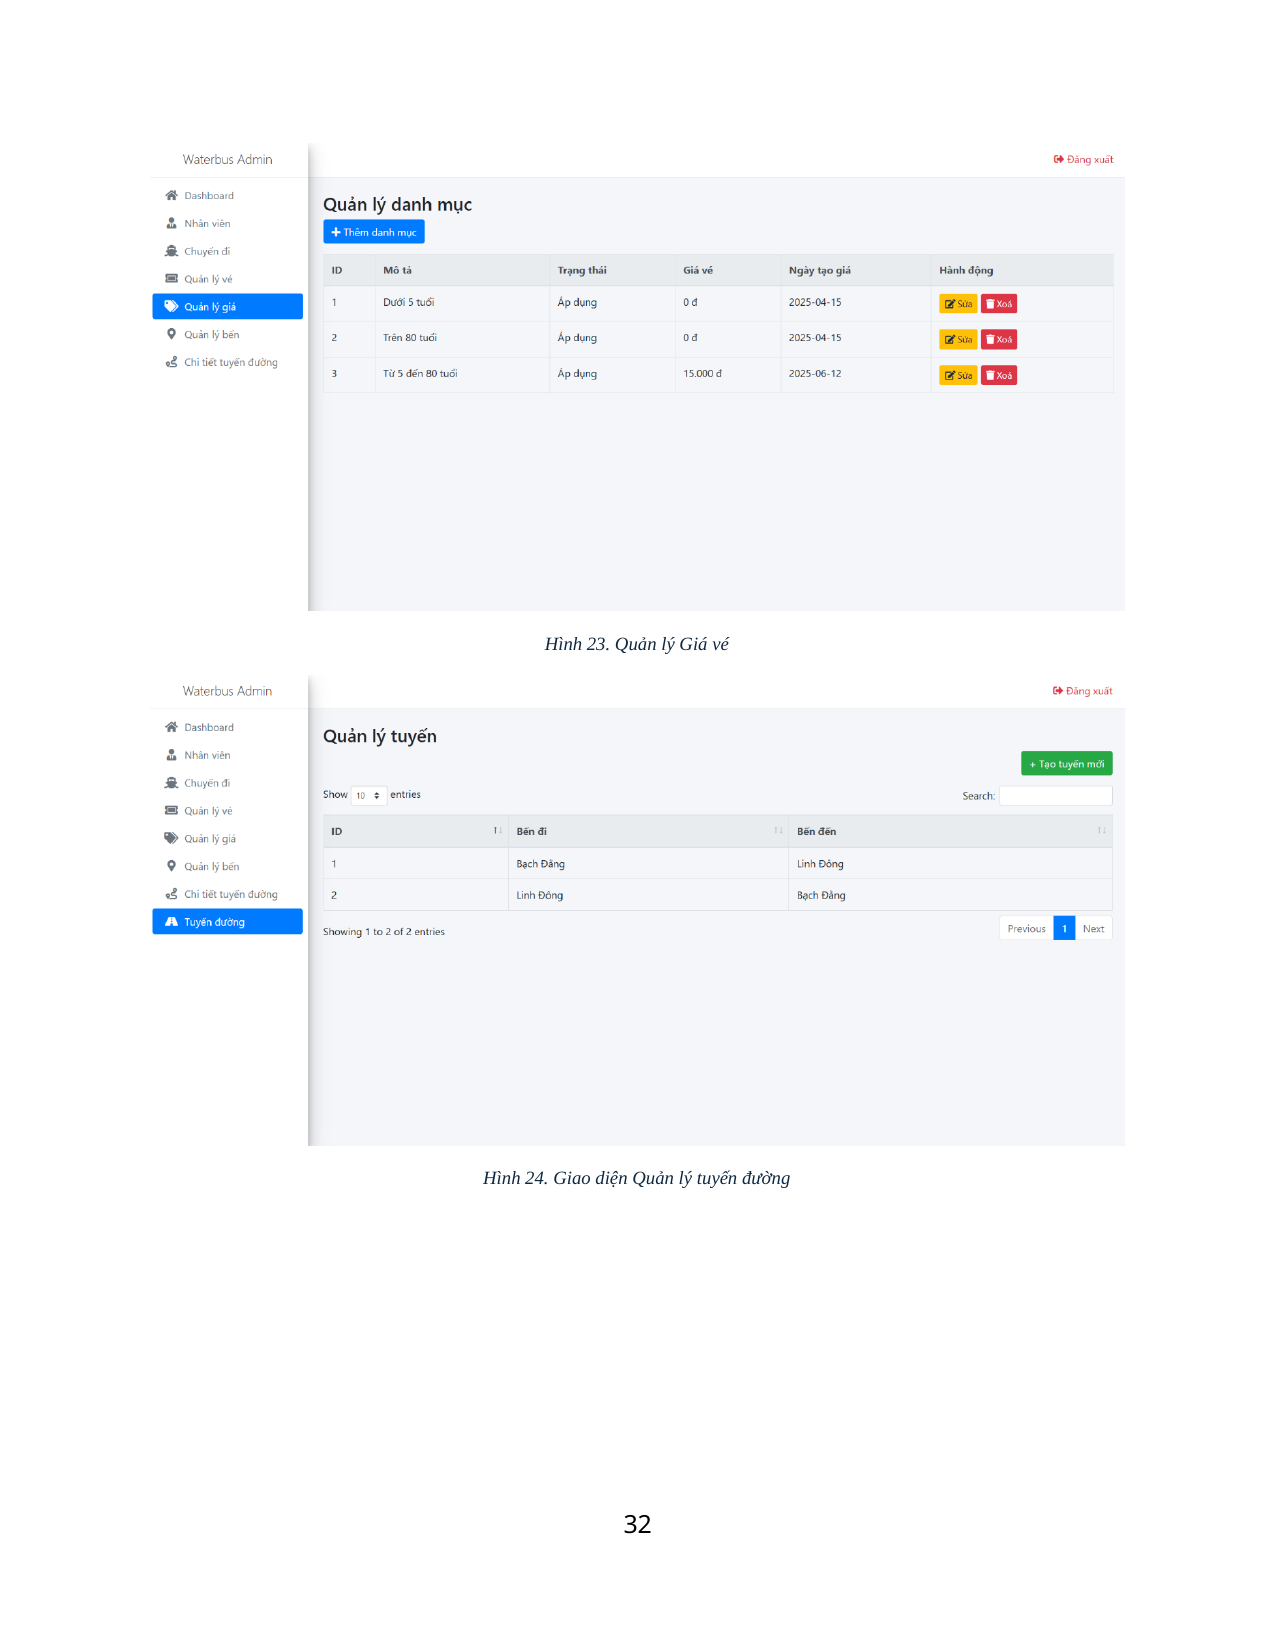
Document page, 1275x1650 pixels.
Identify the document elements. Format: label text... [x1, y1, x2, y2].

text Hình 23. Quản lý Giá vé [150, 633, 1125, 654]
picture [150, 675, 1125, 1146]
picture [150, 143, 1125, 611]
text Hình 24. Giao diện Quản lý tuyến đường [150, 1167, 1125, 1189]
